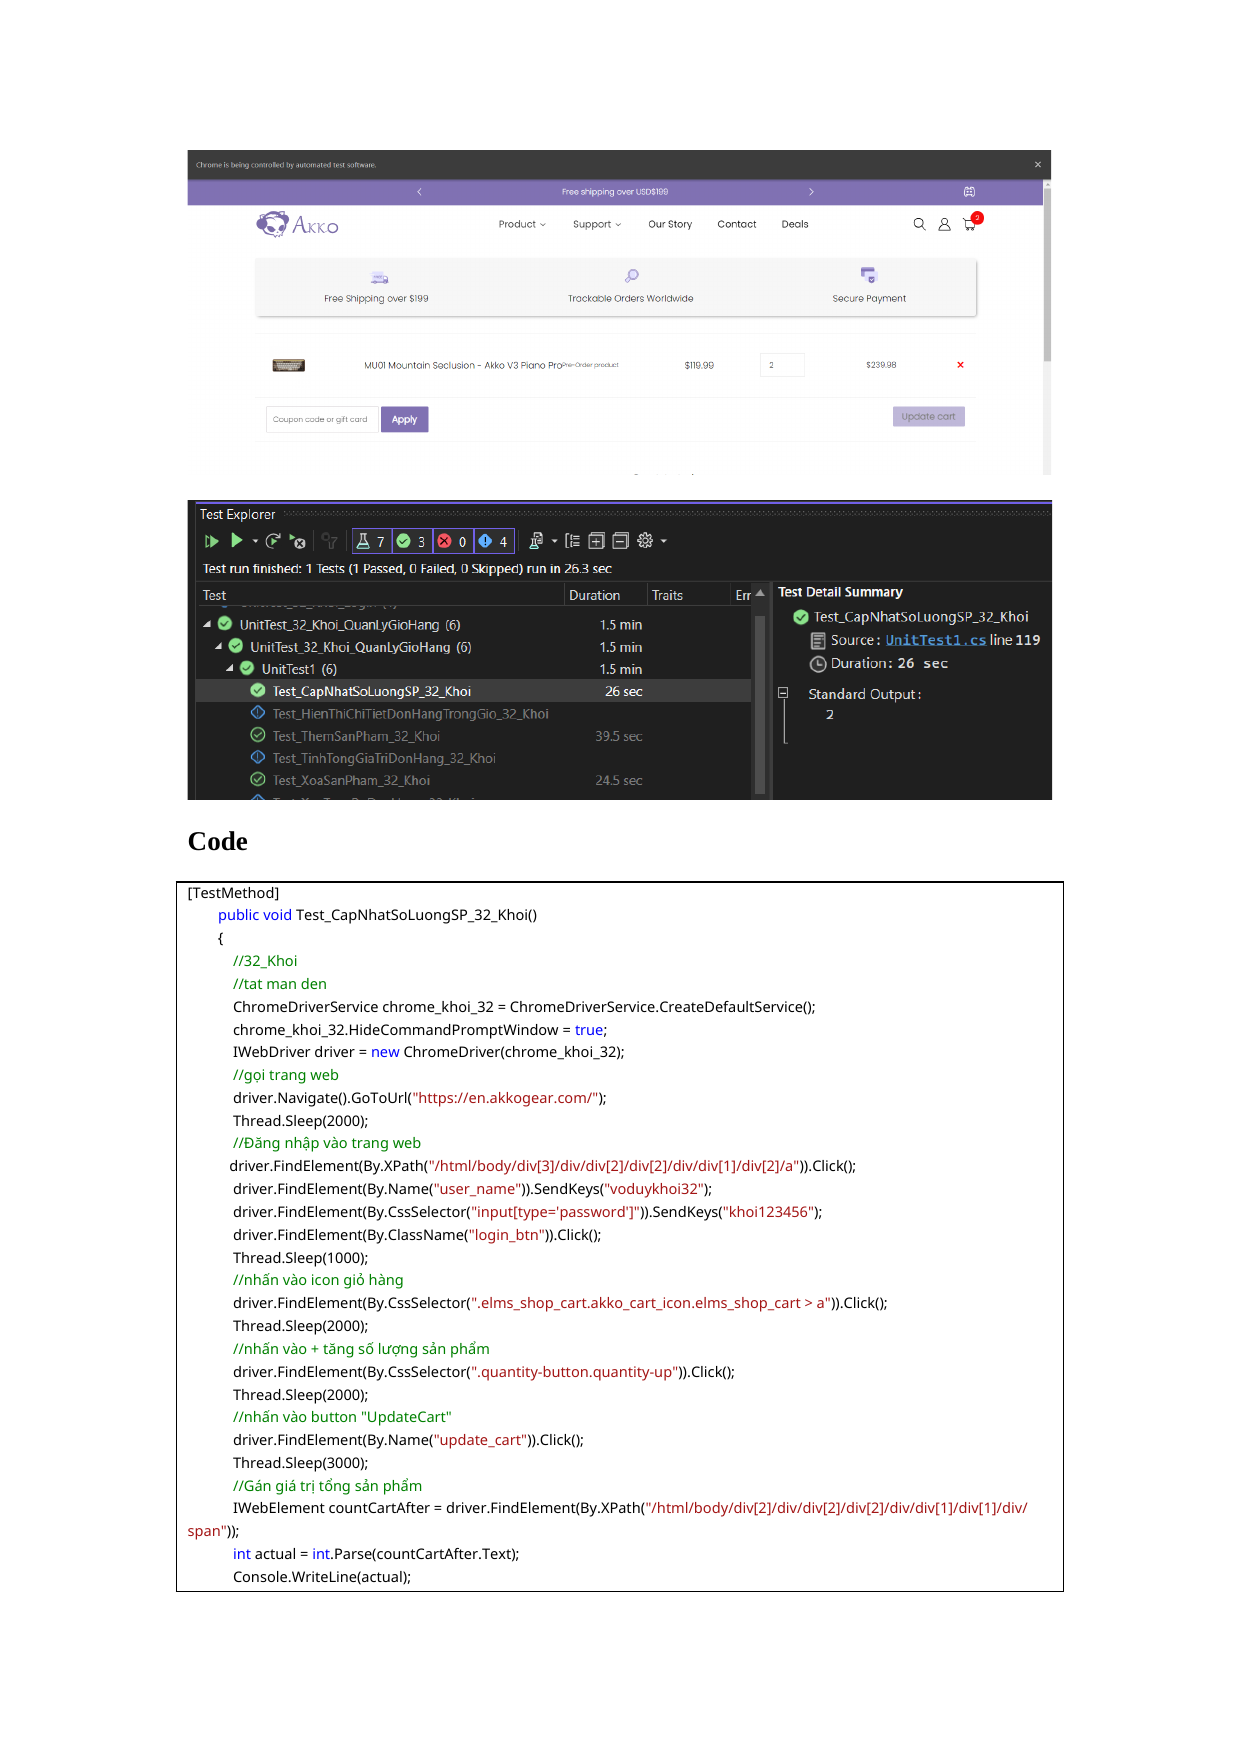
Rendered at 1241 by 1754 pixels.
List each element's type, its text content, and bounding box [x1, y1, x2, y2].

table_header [177, 883, 1063, 1591]
list Code [187, 825, 1053, 856]
picture [187, 150, 1052, 475]
picture [187, 500, 1053, 800]
